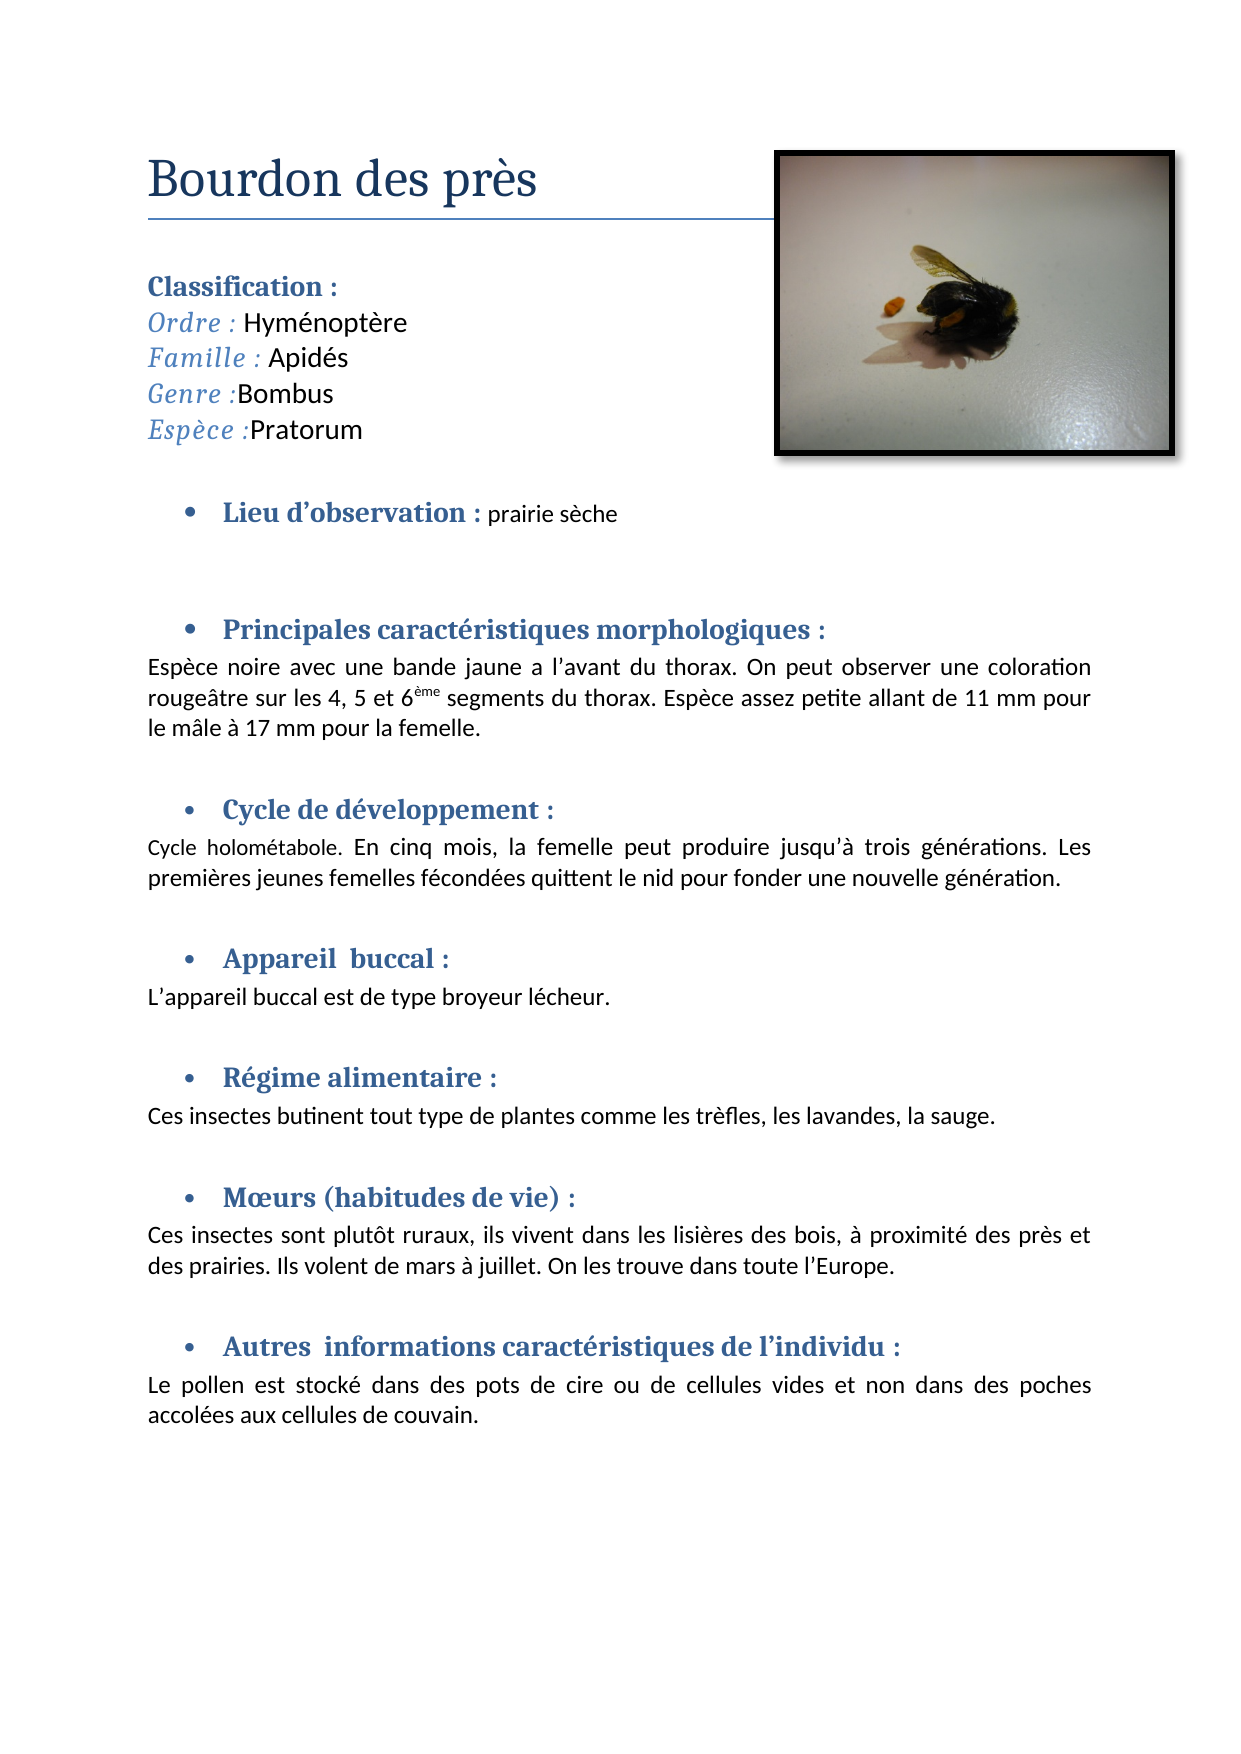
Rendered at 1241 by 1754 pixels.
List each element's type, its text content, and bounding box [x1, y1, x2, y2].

text Cycle holométabole. En cinq mois, la femelle peut produire jusqu’à trois générations. Les premières jeunes femelles fécondées quittent le nid pour fonder une nouvelle génération. [148, 832, 1093, 893]
picture [780, 156, 1169, 450]
text Genre :Bombus [148, 375, 773, 411]
subtitle Classification : [148, 270, 773, 304]
text Le pollen est stocké dans des pots de cire ou de cellules vides et non dans des poches accolées aux cellules de couvain. [148, 1369, 1093, 1430]
text Ces insectes butinent tout type de plantes comme les trèfles, les lavandes, la sauge. [148, 1100, 1093, 1131]
subtitle Mœurs (habitudes de vie) : [185, 1181, 1093, 1214]
text Espèce :Pratorum [148, 411, 773, 446]
subtitle Autres informations caractéristiques de l’individu : [185, 1330, 1093, 1364]
subtitle Cycle de développement : [185, 793, 1093, 827]
subtitle Lieu d’observation : prairie sèche [185, 496, 1093, 530]
subtitle Appareil buccal : [185, 943, 1093, 976]
title Bourdon des près [148, 148, 1093, 218]
text Espèce noire avec une bande jaune a l’avant du thorax. On peut observer une coloration rougeâtre sur les 4, 5 et 6ème segments du thorax. Espèce assez petite allant de 11 mm pour le mâle à 17 mm pour la femelle. [148, 651, 1093, 743]
text Ces insectes sont plutôt ruraux, ils vivent dans les lisières des bois, à proximité des près et des prairies. Ils volent de mars à juillet. On les trouve dans toute l’Europe. [148, 1219, 1093, 1280]
subtitle Principales caractéristiques morphologiques : [185, 613, 1093, 646]
text L’appareil buccal est de type broyeur lécheur. [148, 981, 1093, 1012]
subtitle Régime alimentaire : [185, 1062, 1093, 1095]
text Ordre : Hyménoptère [148, 304, 773, 339]
text Famille : Apidés [148, 339, 773, 375]
